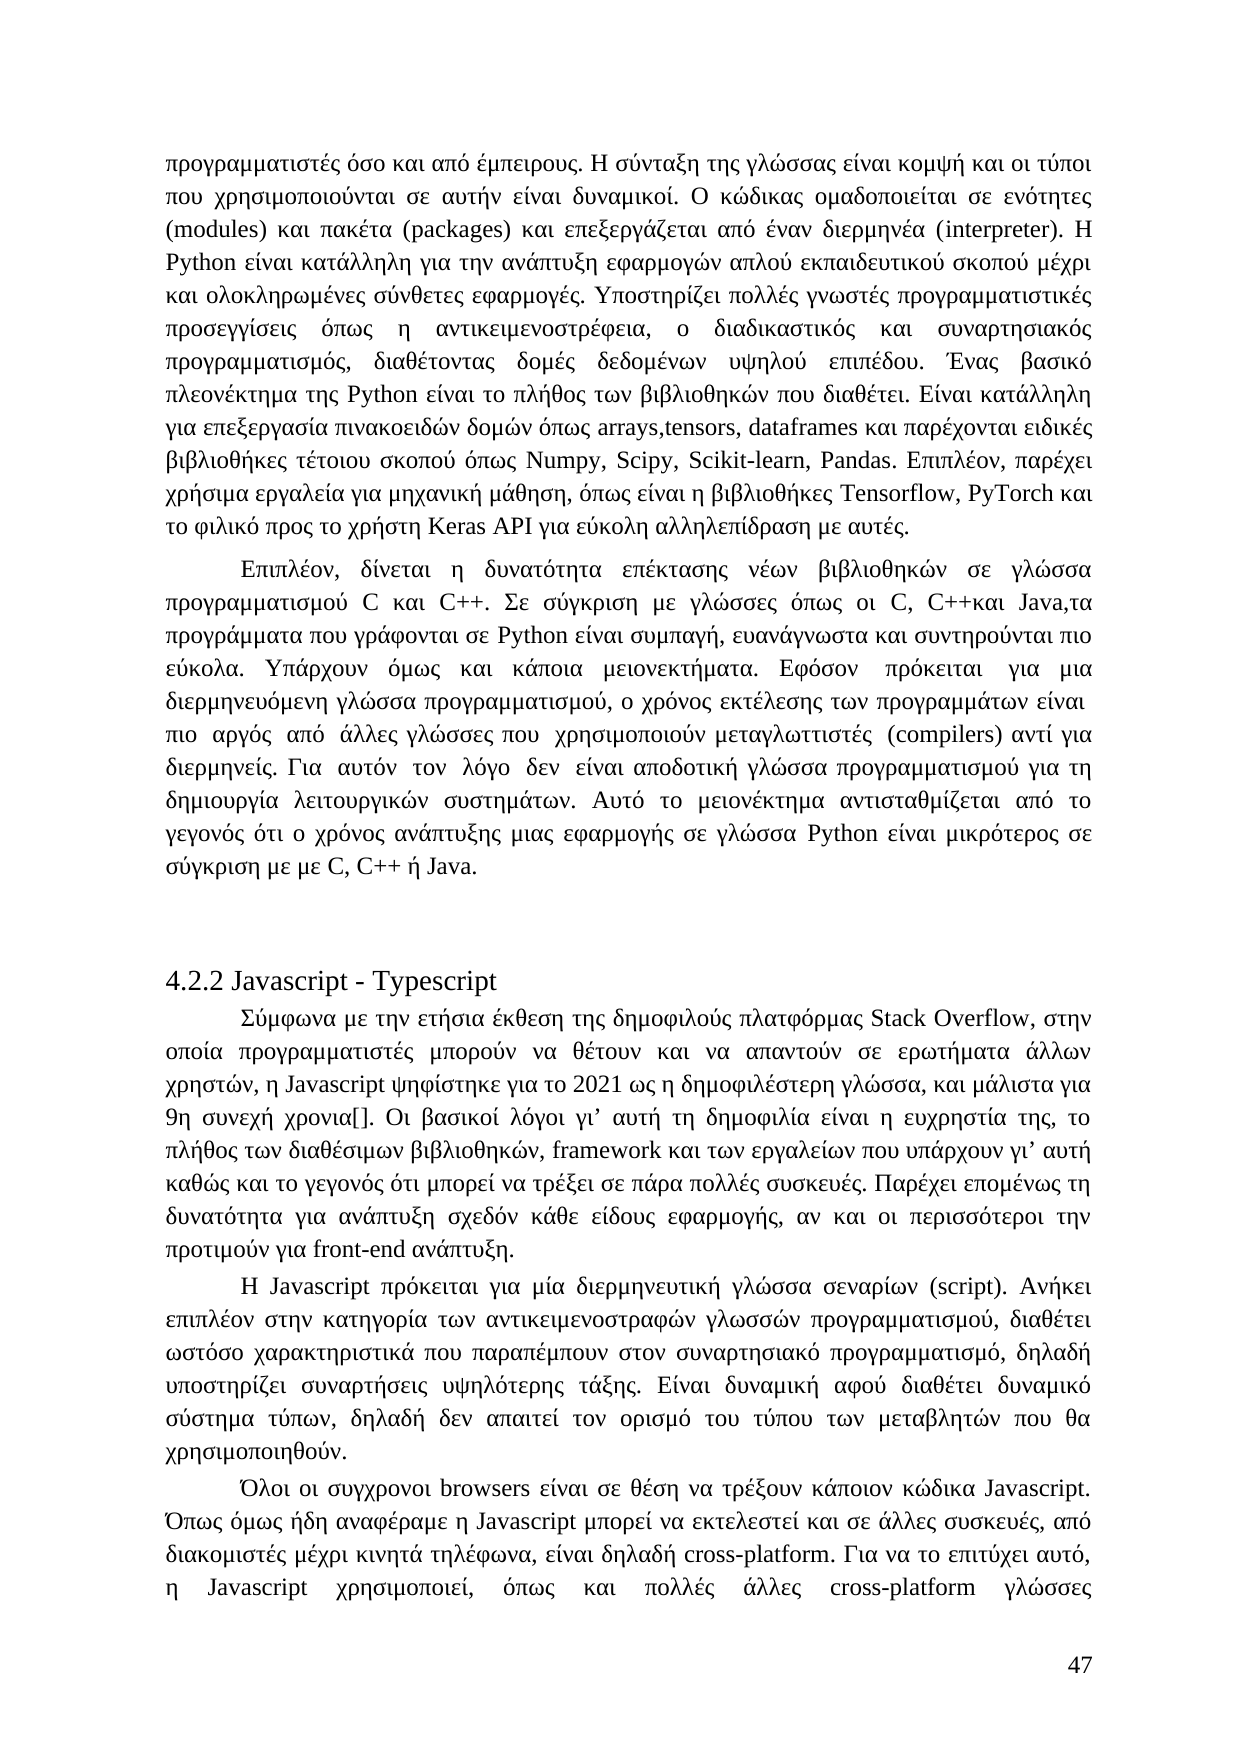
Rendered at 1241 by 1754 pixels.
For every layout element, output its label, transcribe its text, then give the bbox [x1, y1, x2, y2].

text Επιπλέον, δίνεται η δυνατότητα επέκτασης νέων βιβλιοθηκών σε γλώσσα προγραμματισμού C και C++. Σε σύγκριση με γλώσσες όπως οι C, C++και Java,τα προγράμματα που γράφονται σε Python είναι συμπαγή, ευανάγνωστα και συντηρούνται πιο εύκολα. Υπάρχουν όμως και κάποια μειονεκτήματα. Εφόσον πρόκειται για μια διερμηνευόμενη γλώσσα προγραμματισμού, ο χρόνος εκτέλεσης των προγραμμάτων είναι πιο αργός από άλλες γλώσσες που χρησιμοποιούν μεταγλωττιστές (compilers) αντί για διερμηνείς. Για αυτόν τον λόγο δεν είναι αποδοτική γλώσσα προγραμματισμού για τη δημιουργία λειτουργικών συστημάτων. Αυτό το μειονέκτημα αντισταθμίζεται από το γεγονός ότι ο χρόνος ανάπτυξης μιας εφαρμογής σε γλώσσα Python είναι μικρότερος σε σύγκριση με με C, C++ ή Java. [165, 554, 1092, 880]
text Η Javascript πρόκειται για μία διερμηνευτική γλώσσα σεναρίων (script). Ανήκει επιπλέον στην κατηγορία των αντικειμενοστραφών γλωσσών προγραμματισμού, διαθέτει ωστόσο χαρακτηριστικά που παραπέμπουν στον συναρτησιακό προγραμματισμό, δηλαδή υποστηρίζει συναρτήσεις υψηλότερης τάξης. Είναι δυναμική αφού διαθέτει δυναμικό σύστημα τύπων, δηλαδή δεν απαιτεί τον ορισμό του τύπου των μεταβλητών που θα χρησιμοποιηθούν. [165, 1271, 1092, 1465]
text Σύμφωνα με την ετήσια έκθεση της δημοφιλούς πλατφόρμας Stack Overflow, στην οποία προγραμματιστές μπορούν να θέτουν και να απαντούν σε ερωτήματα άλλων χρηστών, η Javascript ψηφίστηκε για το 2021 ως η δημοφιλέστερη γλώσσα, και μάλιστα για 9η συνεχή χρονια[]. Οι βασικοί λόγοι γι’ αυτή τη δημοφιλία είναι η ευχρηστία της, το πλήθος των διαθέσιμων βιβλιοθηκών, framework και των εργαλείων που υπάρχουν γι’ αυτή καθώς και το γεγονός ότι μπορεί να τρέξει σε πάρα πολλές συσκευές. Παρέχει επομένως τη δυνατότητα για ανάπτυξη σχεδόν κάθε είδους εφαρμογής, αν και οι περισσότεροι την προτιμούν για front-end ανάπτυξη. [165, 1003, 1092, 1263]
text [165, 1473, 1092, 1601]
subtitle 4.2.2 Javascript - Typescript [165, 963, 1092, 996]
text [165, 148, 1092, 540]
